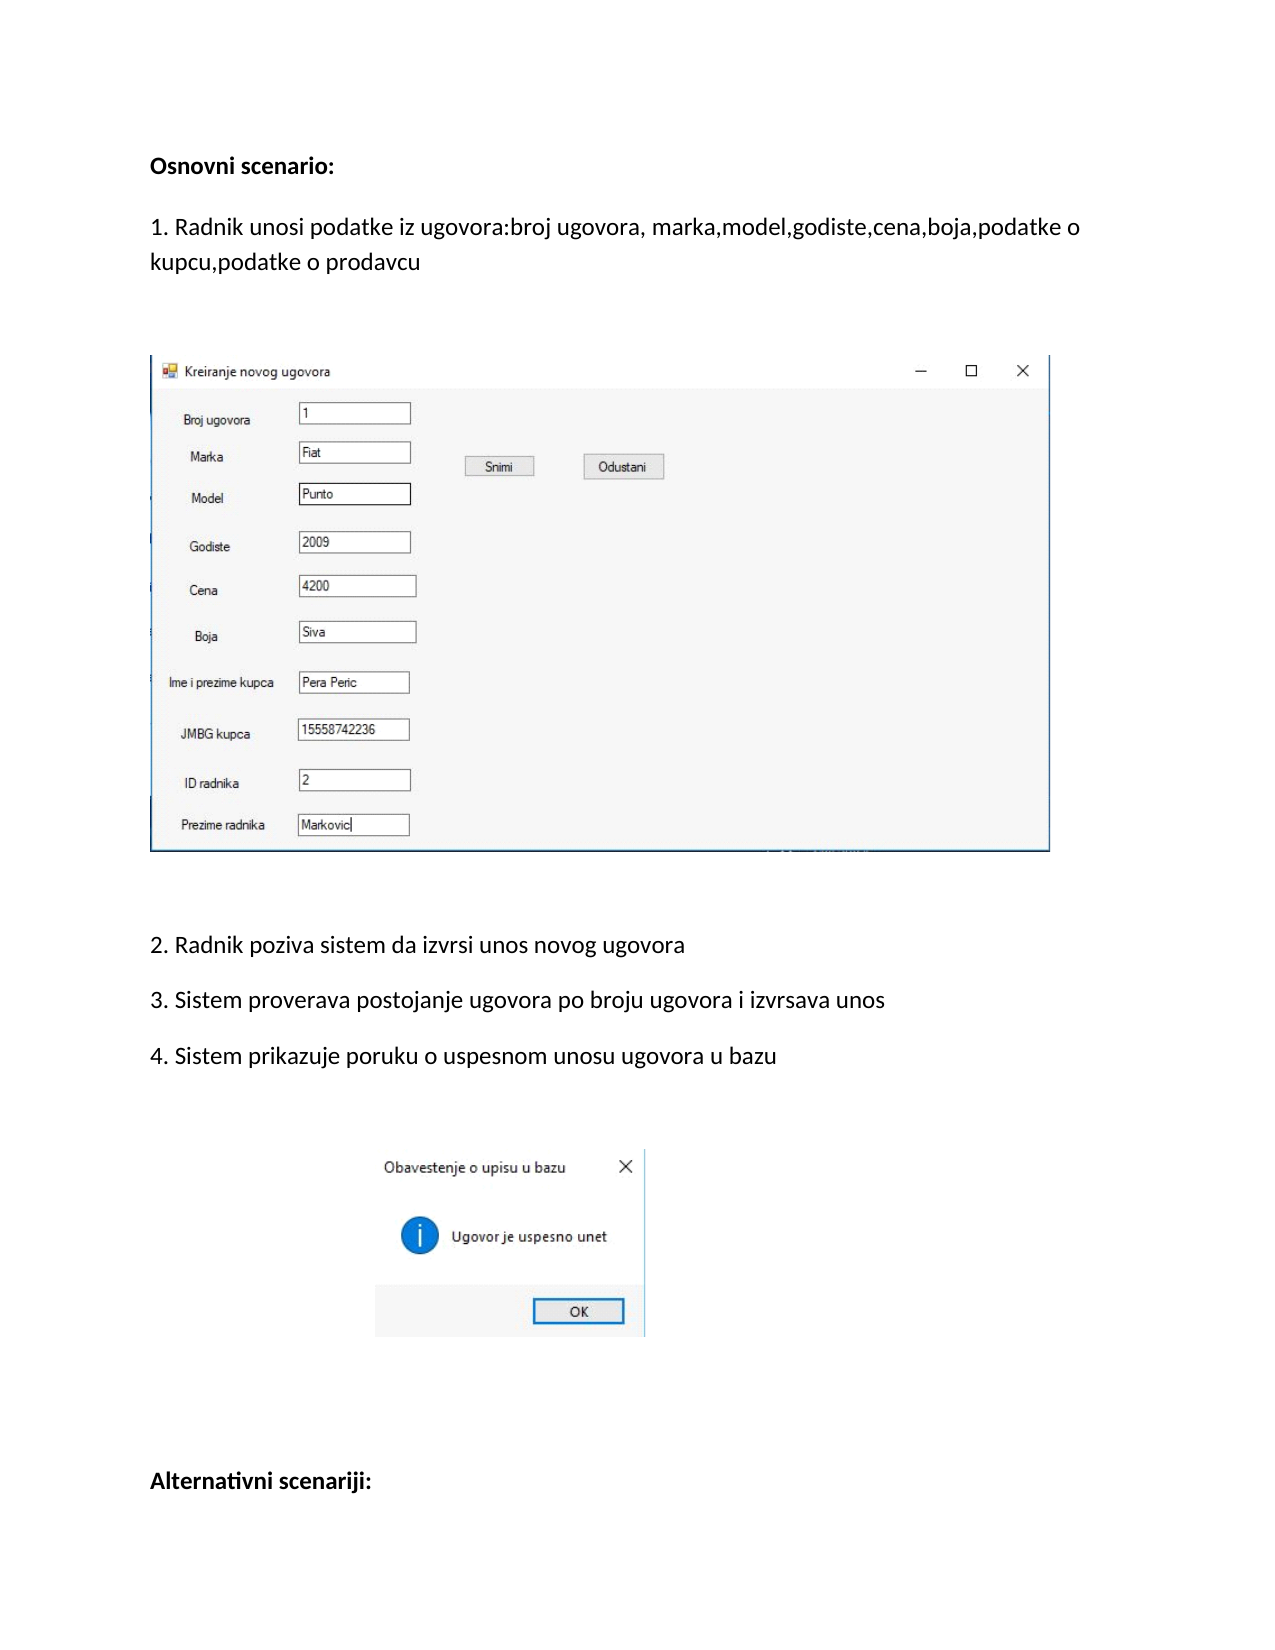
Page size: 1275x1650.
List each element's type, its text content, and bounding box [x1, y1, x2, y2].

picture [150, 355, 1050, 852]
text 4. Sistem prikazuje poruku o uspesnom unosu ugovora u bazu [150, 1040, 1125, 1071]
picture [375, 1149, 646, 1337]
text Alternativni scenariji: [150, 1465, 1125, 1496]
text 3. Sistem proverava postojanje ugovora po broju ugovora i izvrsava unos [150, 984, 1125, 1015]
text Osnovni scenario: [150, 150, 1125, 181]
text 1. Radnik unosi podatke iz ugovora:broj ugovora, marka,model,godiste,cena,boja,podatke o kupcu,podatke o prodavcu [150, 211, 1125, 277]
text 2. Radnik poziva sistem da izvrsi unos novog ugovora [150, 929, 1125, 959]
